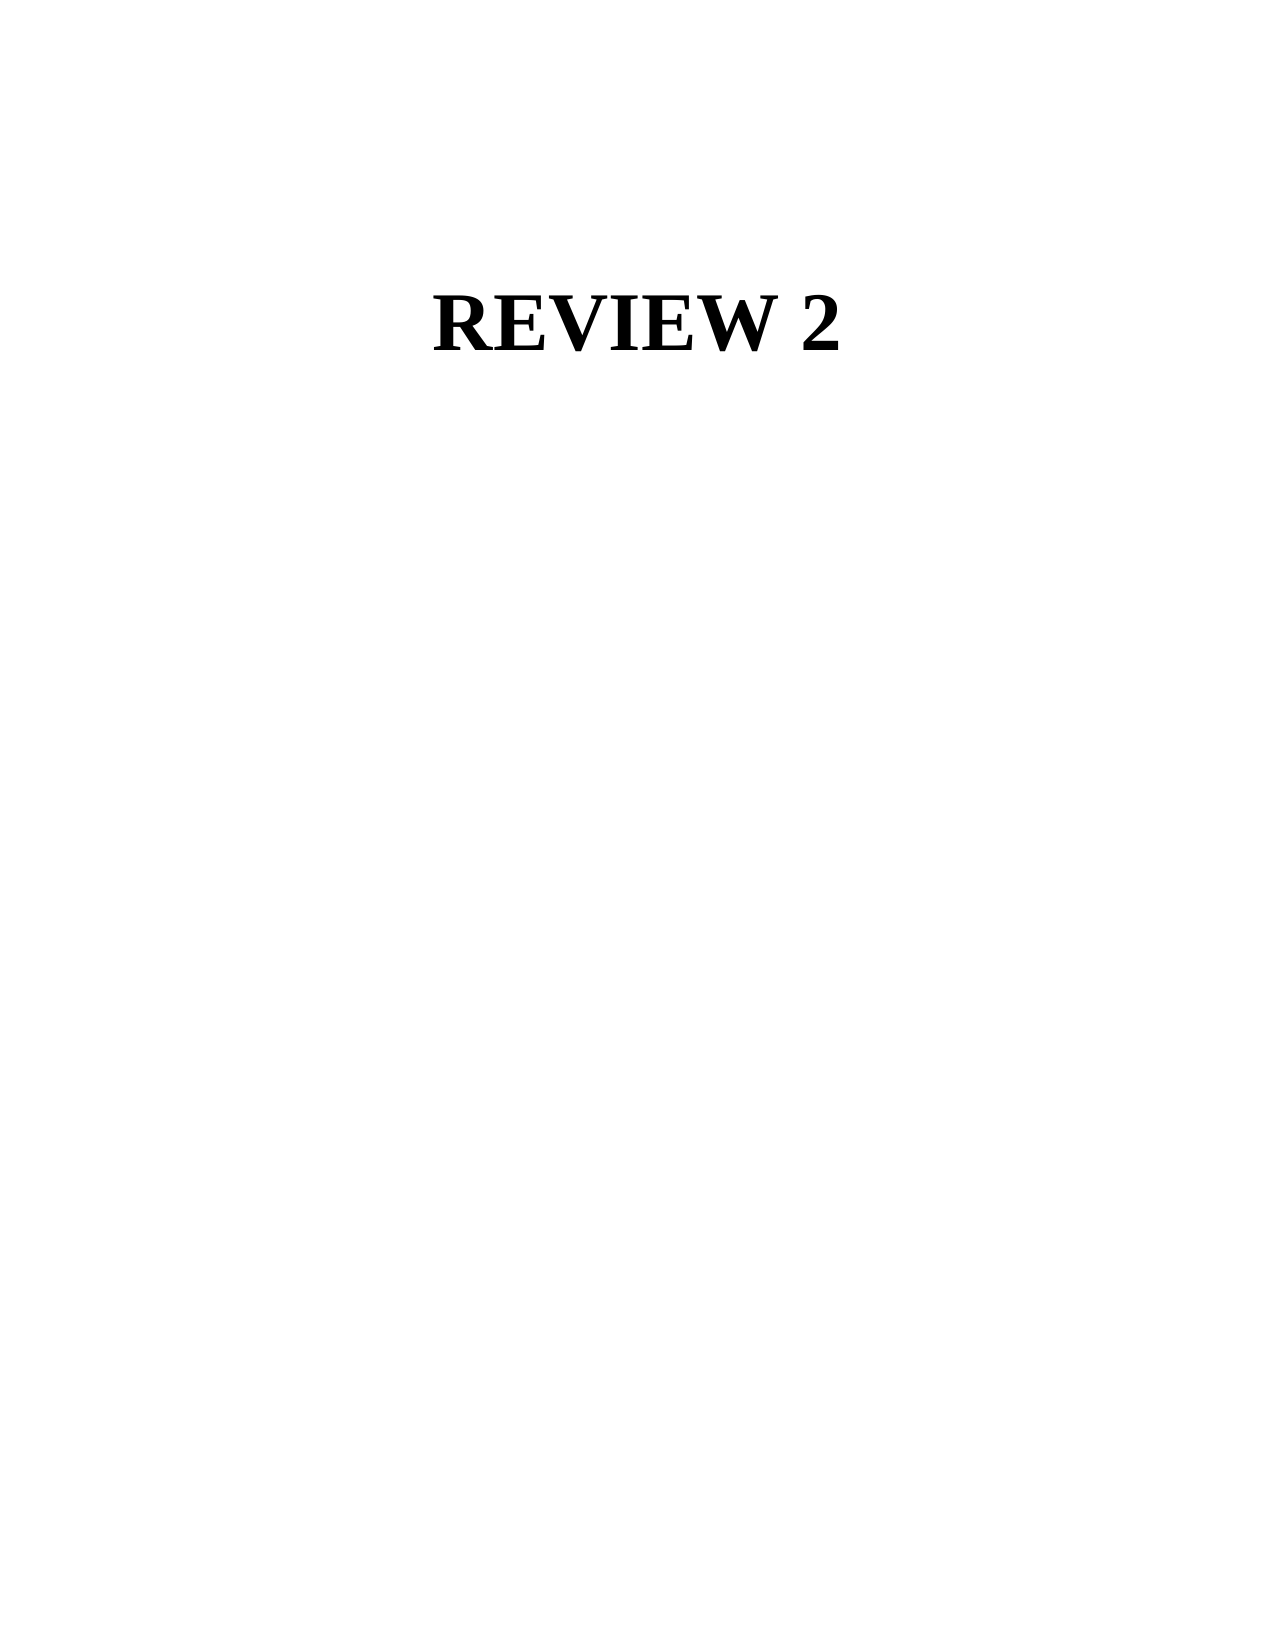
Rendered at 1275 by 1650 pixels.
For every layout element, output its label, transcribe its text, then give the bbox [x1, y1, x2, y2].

subtitle REVIEW 2 [150, 272, 1125, 368]
